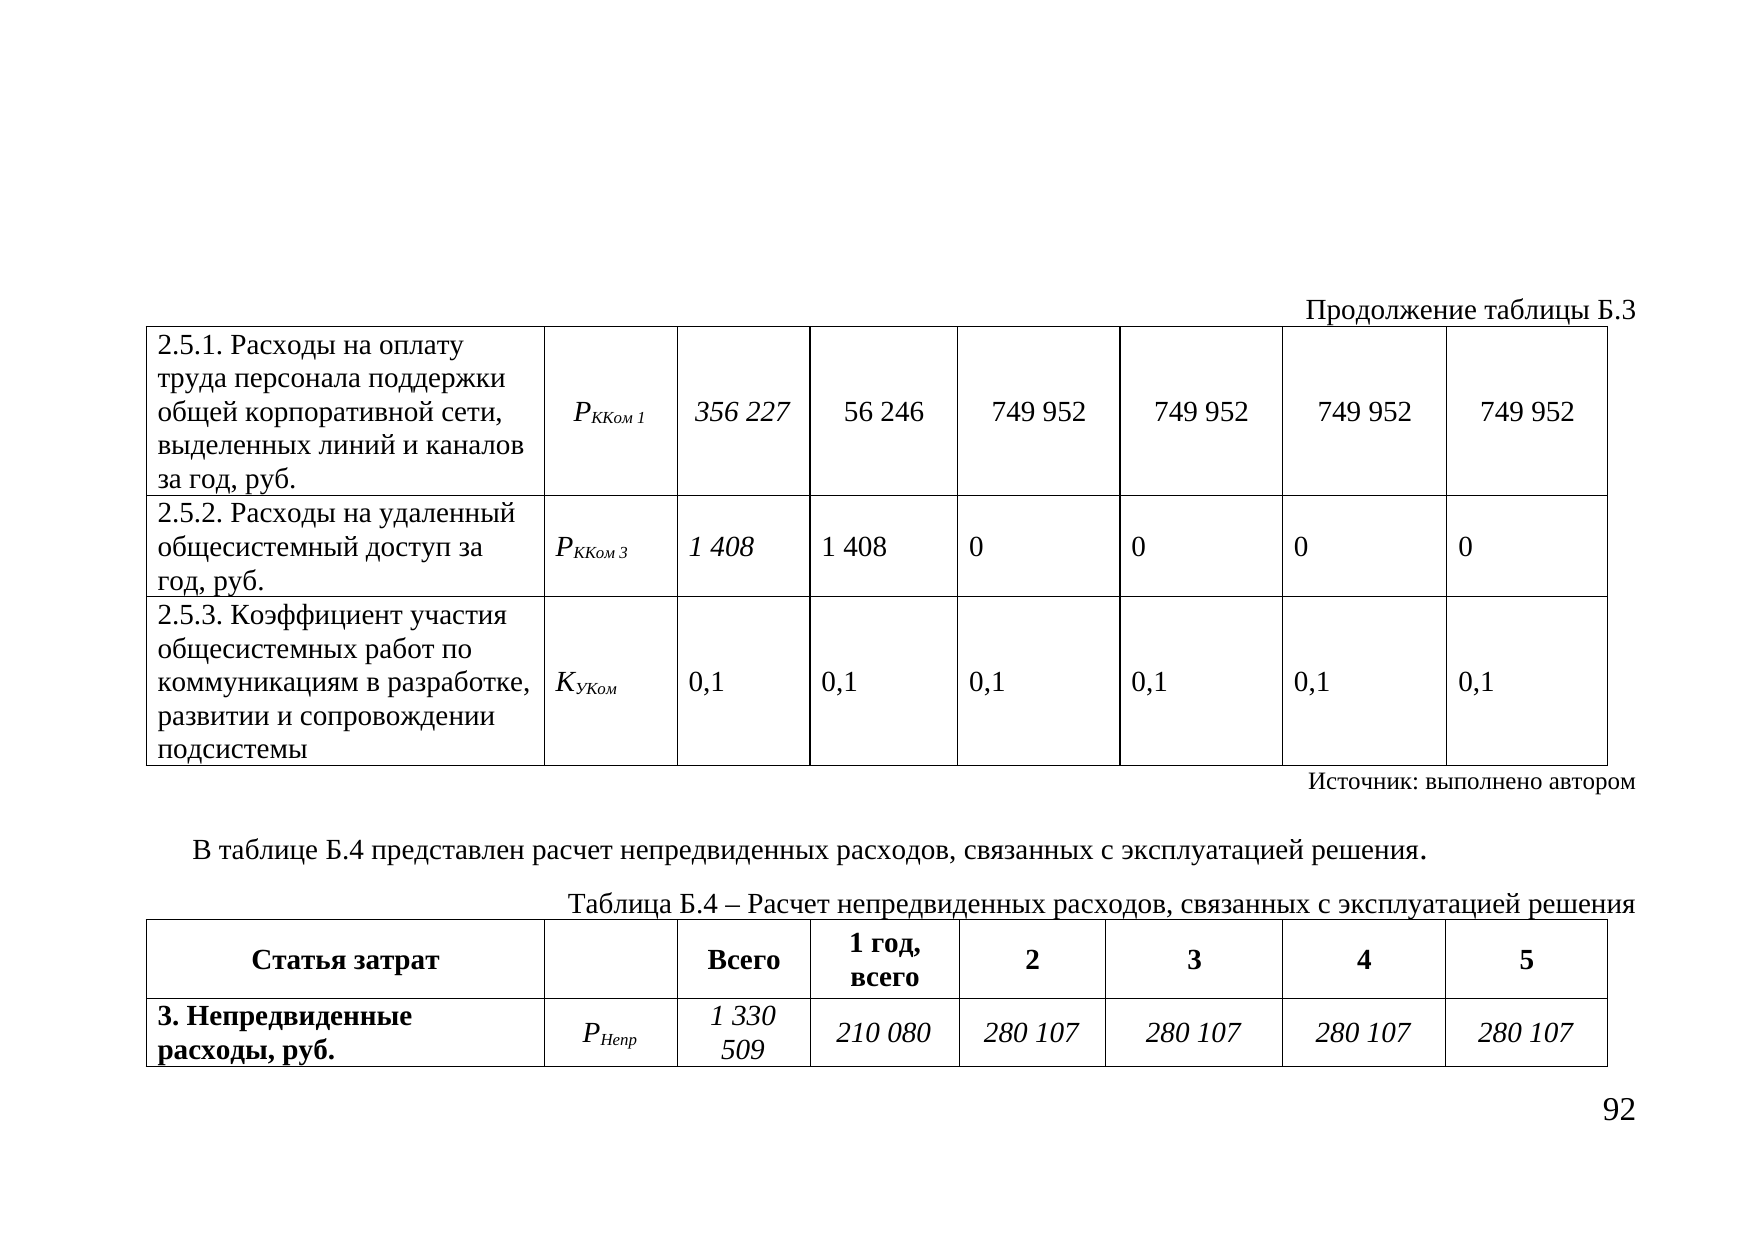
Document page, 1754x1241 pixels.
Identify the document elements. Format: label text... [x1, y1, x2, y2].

table_cell 280 107 [960, 999, 1105, 1066]
table_cell 1 330 509 [678, 999, 810, 1066]
table_header Статья затрат [147, 920, 544, 997]
table_cell 280 107 [1106, 999, 1282, 1066]
table_cell РККом 3 [545, 496, 677, 596]
text Продолжение таблицы Б.3 [118, 292, 1636, 326]
table_header 356 227 [678, 327, 809, 494]
table_header [545, 920, 677, 997]
table_cell 2.5.2. Расходы на удаленный общесистемный доступ за год, руб. [147, 496, 544, 596]
table_cell 280 107 [1446, 999, 1607, 1066]
table_cell КУКом [545, 597, 677, 765]
table_header 56 246 [811, 327, 957, 494]
table_cell 0,1 [1447, 597, 1607, 765]
table_header РККом 1 [545, 327, 677, 494]
table_cell 2.5.3. Коэффициент участия общесистемных работ по коммуникациям в разработке, развитии и сопровождении подсистемы [147, 597, 544, 765]
table_cell 0,1 [1283, 597, 1446, 765]
table_header Всего [678, 920, 810, 997]
table_cell 1 408 [678, 496, 809, 596]
text В таблице Б.4 представлен расчет непредвиденных расходов, связанных с эксплуатацией решения. [118, 828, 1636, 867]
table_header 749 952 [1283, 327, 1446, 494]
table_cell 3. Непредвиденные расходы, руб. [147, 999, 544, 1066]
table_header 749 952 [1447, 327, 1607, 494]
table_cell 0 [958, 496, 1119, 596]
table_cell РНепр [545, 999, 677, 1066]
table_cell 280 107 [1283, 999, 1445, 1066]
table_cell 0,1 [678, 597, 809, 765]
text Таблица Б.4 – Расчет непредвиденных расходов, связанных с эксплуатацией решения [118, 886, 1636, 919]
table_header 5 [1446, 920, 1607, 997]
table_cell 0,1 [1121, 597, 1282, 765]
table_cell 1 408 [811, 496, 957, 596]
table_header 749 952 [1121, 327, 1282, 494]
text Источник: выполнено автором [118, 766, 1636, 795]
table_header 2 [960, 920, 1105, 997]
table_header 3 [1106, 920, 1282, 997]
table_header 749 952 [958, 327, 1119, 494]
table_cell 0 [1121, 496, 1282, 596]
table_cell 0,1 [811, 597, 957, 765]
table_cell 0,1 [958, 597, 1119, 765]
table_cell 0 [1283, 496, 1446, 596]
table_cell 0 [1447, 496, 1607, 596]
table_header 2.5.1. Расходы на оплату труда персонала поддержки общей корпоративной сети, выделенных линий и каналов за год, руб. [147, 327, 544, 494]
table_header 4 [1283, 920, 1445, 997]
table_header 1 год, всего [811, 920, 959, 997]
table_cell 210 080 [811, 999, 959, 1066]
